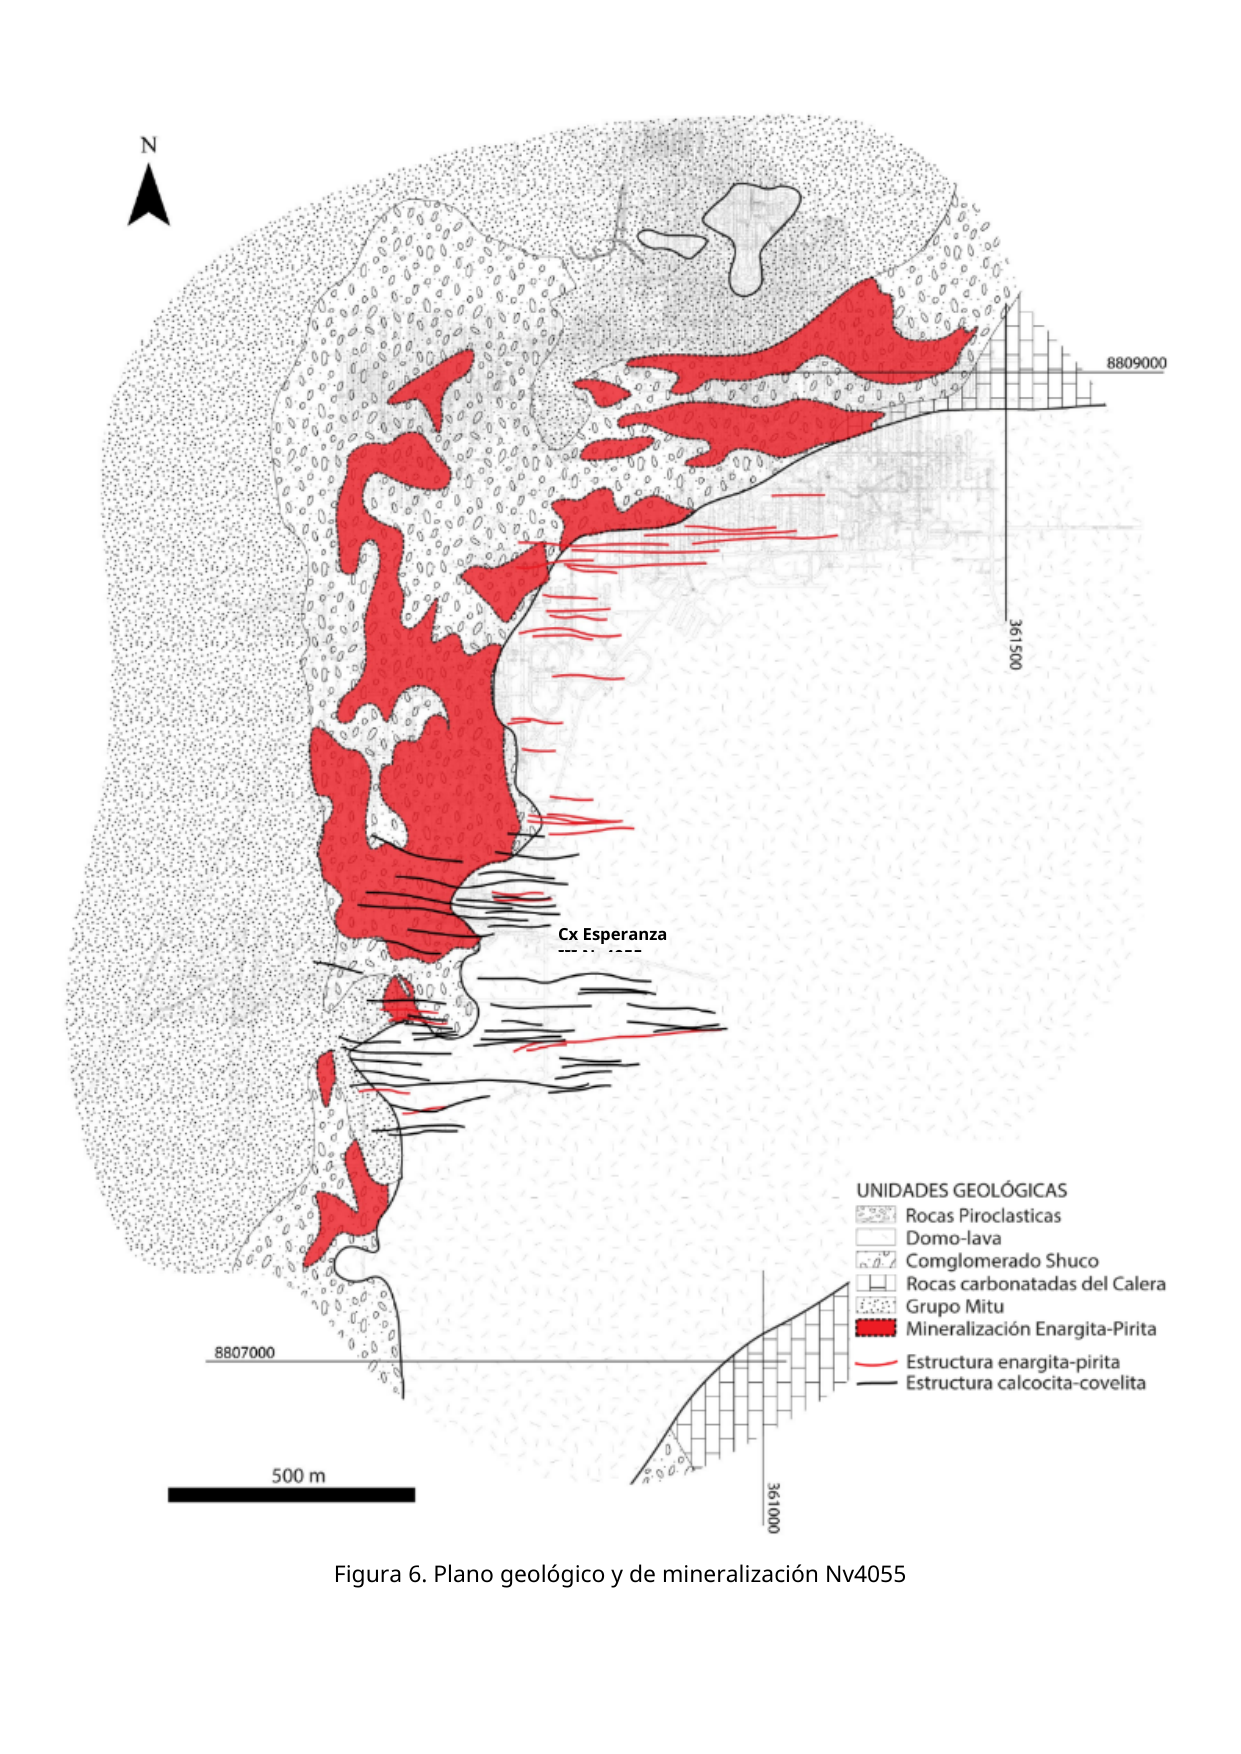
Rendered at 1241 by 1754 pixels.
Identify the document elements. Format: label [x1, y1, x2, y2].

picture [54, 108, 1178, 1554]
